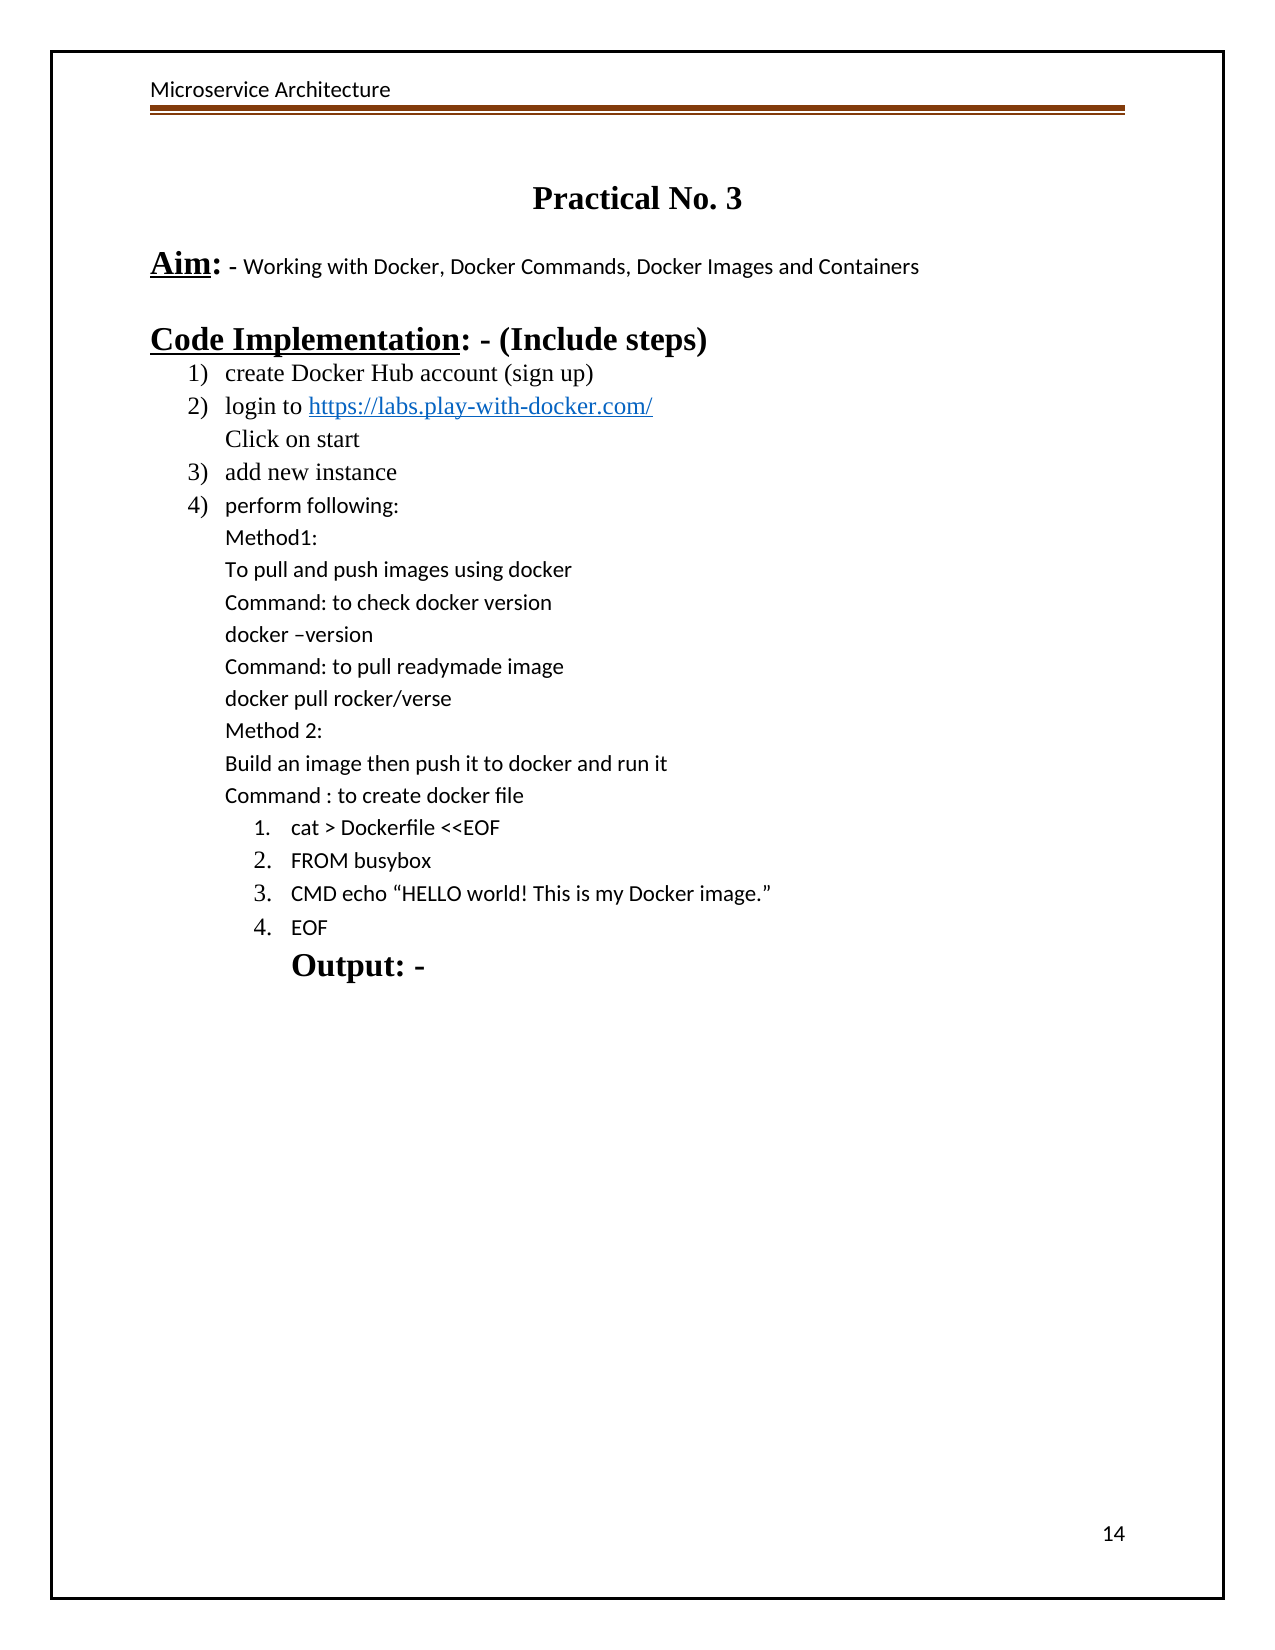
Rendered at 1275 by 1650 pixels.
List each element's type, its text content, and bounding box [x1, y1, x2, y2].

list Method 2: [225, 716, 1125, 744]
list Command: to check docker version [225, 588, 1125, 616]
list Command : to create docker file [225, 781, 1125, 809]
list Output: - [291, 945, 1125, 983]
list login to https://labs.play-with-docker.com/ [187, 391, 1125, 420]
list Command: to pull readymade image [225, 652, 1125, 680]
list CMD echo “HELLO world! This is my Docker image.” [253, 878, 1125, 908]
list perform following: [187, 490, 1125, 519]
list FROM busybox [253, 845, 1125, 874]
list cat > Dockerfile <<EOF [253, 813, 1125, 841]
list Method1: [225, 523, 1125, 551]
list create Docker Hub account (sign up) [187, 358, 1125, 387]
text Code Implementation: - (Include steps) [150, 319, 1125, 358]
list docker –version [225, 620, 1125, 648]
list EOF [253, 912, 1125, 941]
list Build an image then push it to docker and run it [225, 749, 1125, 777]
list add new instance [187, 457, 1125, 486]
list docker pull rocker/verse [225, 684, 1125, 712]
text Practical No. 3 [150, 178, 1125, 216]
list To pull and push images using docker [225, 556, 1125, 583]
list Click on start [225, 424, 1125, 453]
text Aim: - Working with Docker, Docker Commands, Docker Images and Containers [150, 243, 1125, 281]
